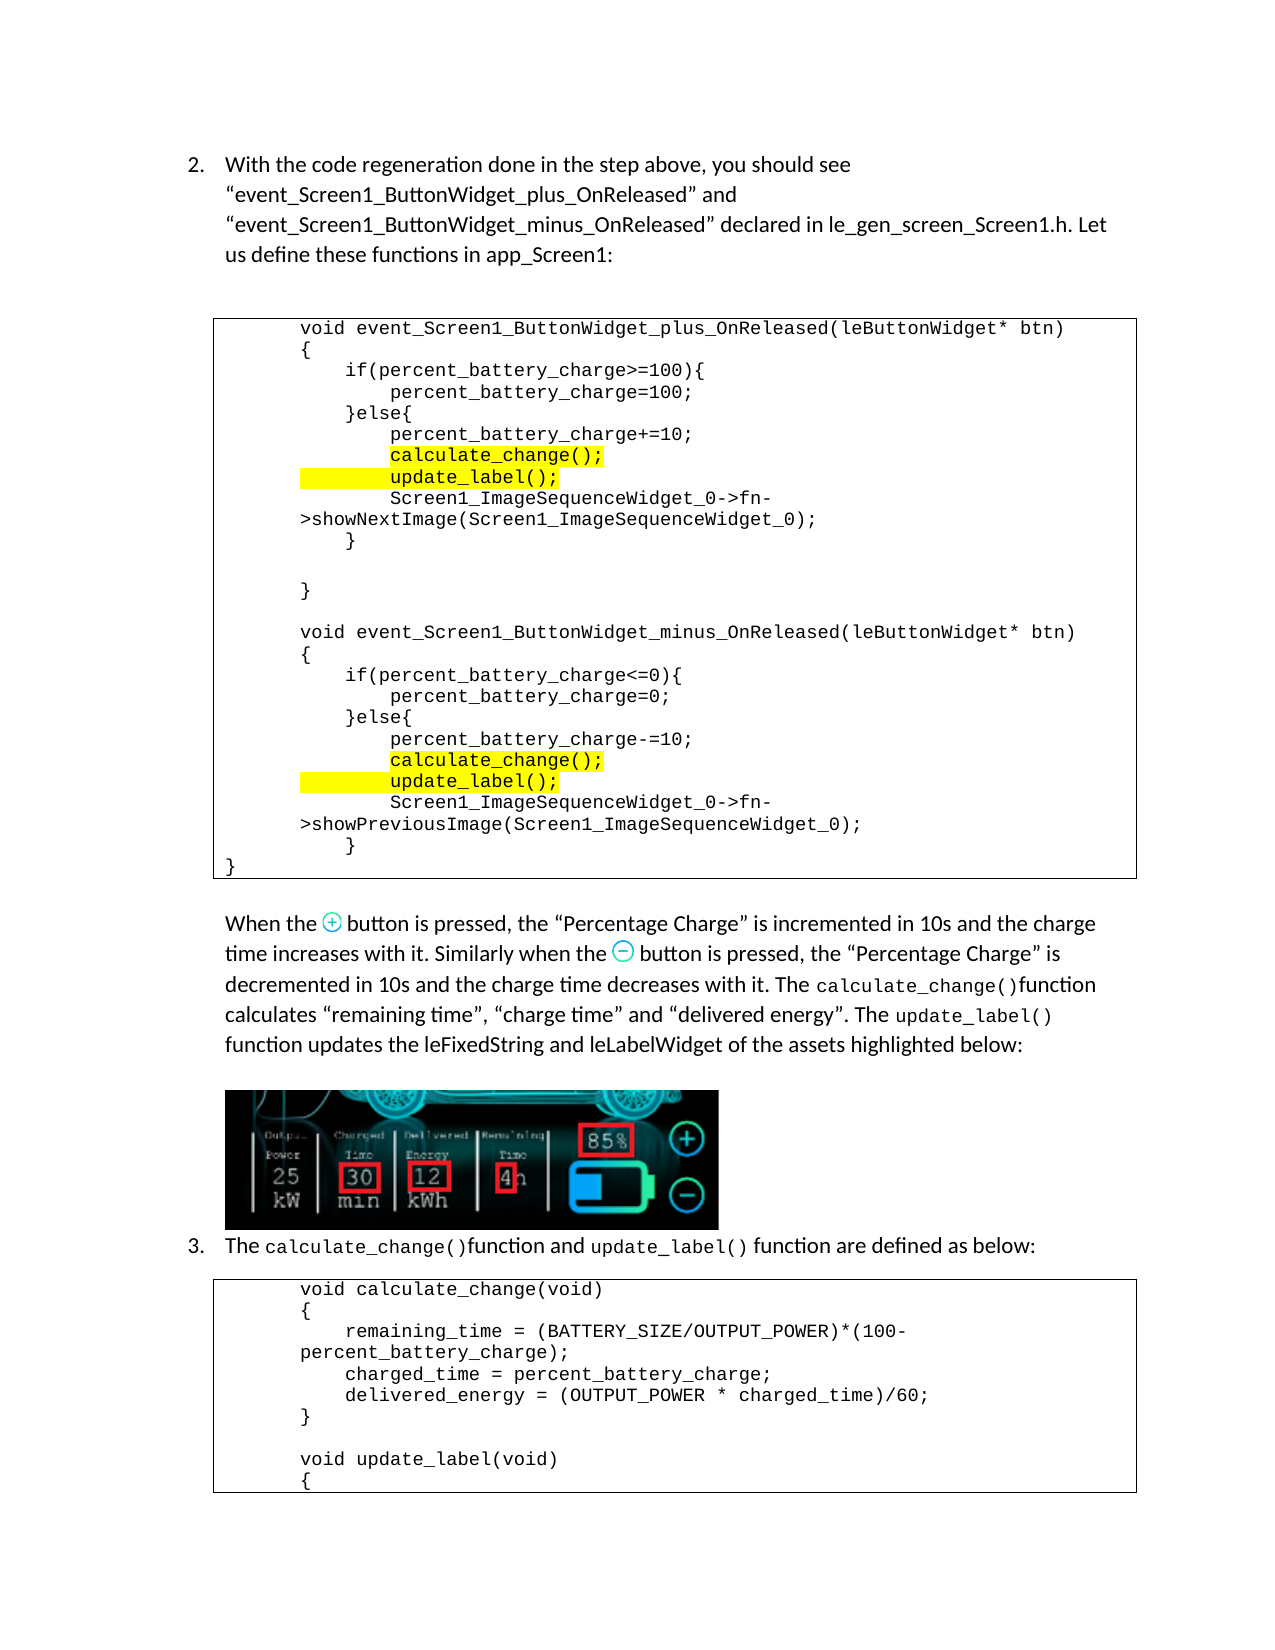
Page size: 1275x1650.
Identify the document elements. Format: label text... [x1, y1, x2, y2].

list When the button is pressed, the “Percentage Charge” is incremented in 10s and the charge time increases with it. Similarly when the button is pressed, the “Percentage Charge” is decremented in 10s and the charge time decreases with it. The calculate_change()function calculates “remaining time”, “charge time” and “delivered energy”. The update_label() function updates the leFixedString and leLabelWidget of the assets highlighted below: [225, 909, 1125, 1058]
picture [322, 912, 342, 932]
picture [225, 1090, 719, 1230]
list With the code regeneration done in the step above, you should see “event_Screen1_ButtonWidget_plus_OnReleased” and “event_Screen1_ButtonWidget_minus_OnReleased” declared in le_gen_screen_Screen1.h. Let us define these functions in app_Screen1: [187, 150, 1125, 269]
table_header void event_Screen1_ButtonWidget_plus_OnReleased(leButtonWidget* btn) { if(percent_battery_charge>=100){ percent_battery_charge=100; }else{ percent_battery_charge+=10; calculate_change(); update_label(); Screen1_ImageSequenceWidget_0->fn->showNextImage(Screen1_ImageSequenceWidget_0); } } void event_Screen1_ButtonWidget_minus_OnReleased(leButtonWidget* btn) { if(percent_battery_charge<=0){ percent_battery_charge=0; }else{ percent_battery_charge-=10; calculate_change(); update_label(); Screen1_ImageSequenceWidget_0->fn->showPreviousImage(Screen1_ImageSequenceWidget_0); } } [214, 319, 1136, 878]
picture [612, 940, 634, 962]
list The calculate_change()function and update_label() function are defined as below: [187, 1232, 1125, 1259]
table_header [214, 1280, 1136, 1492]
